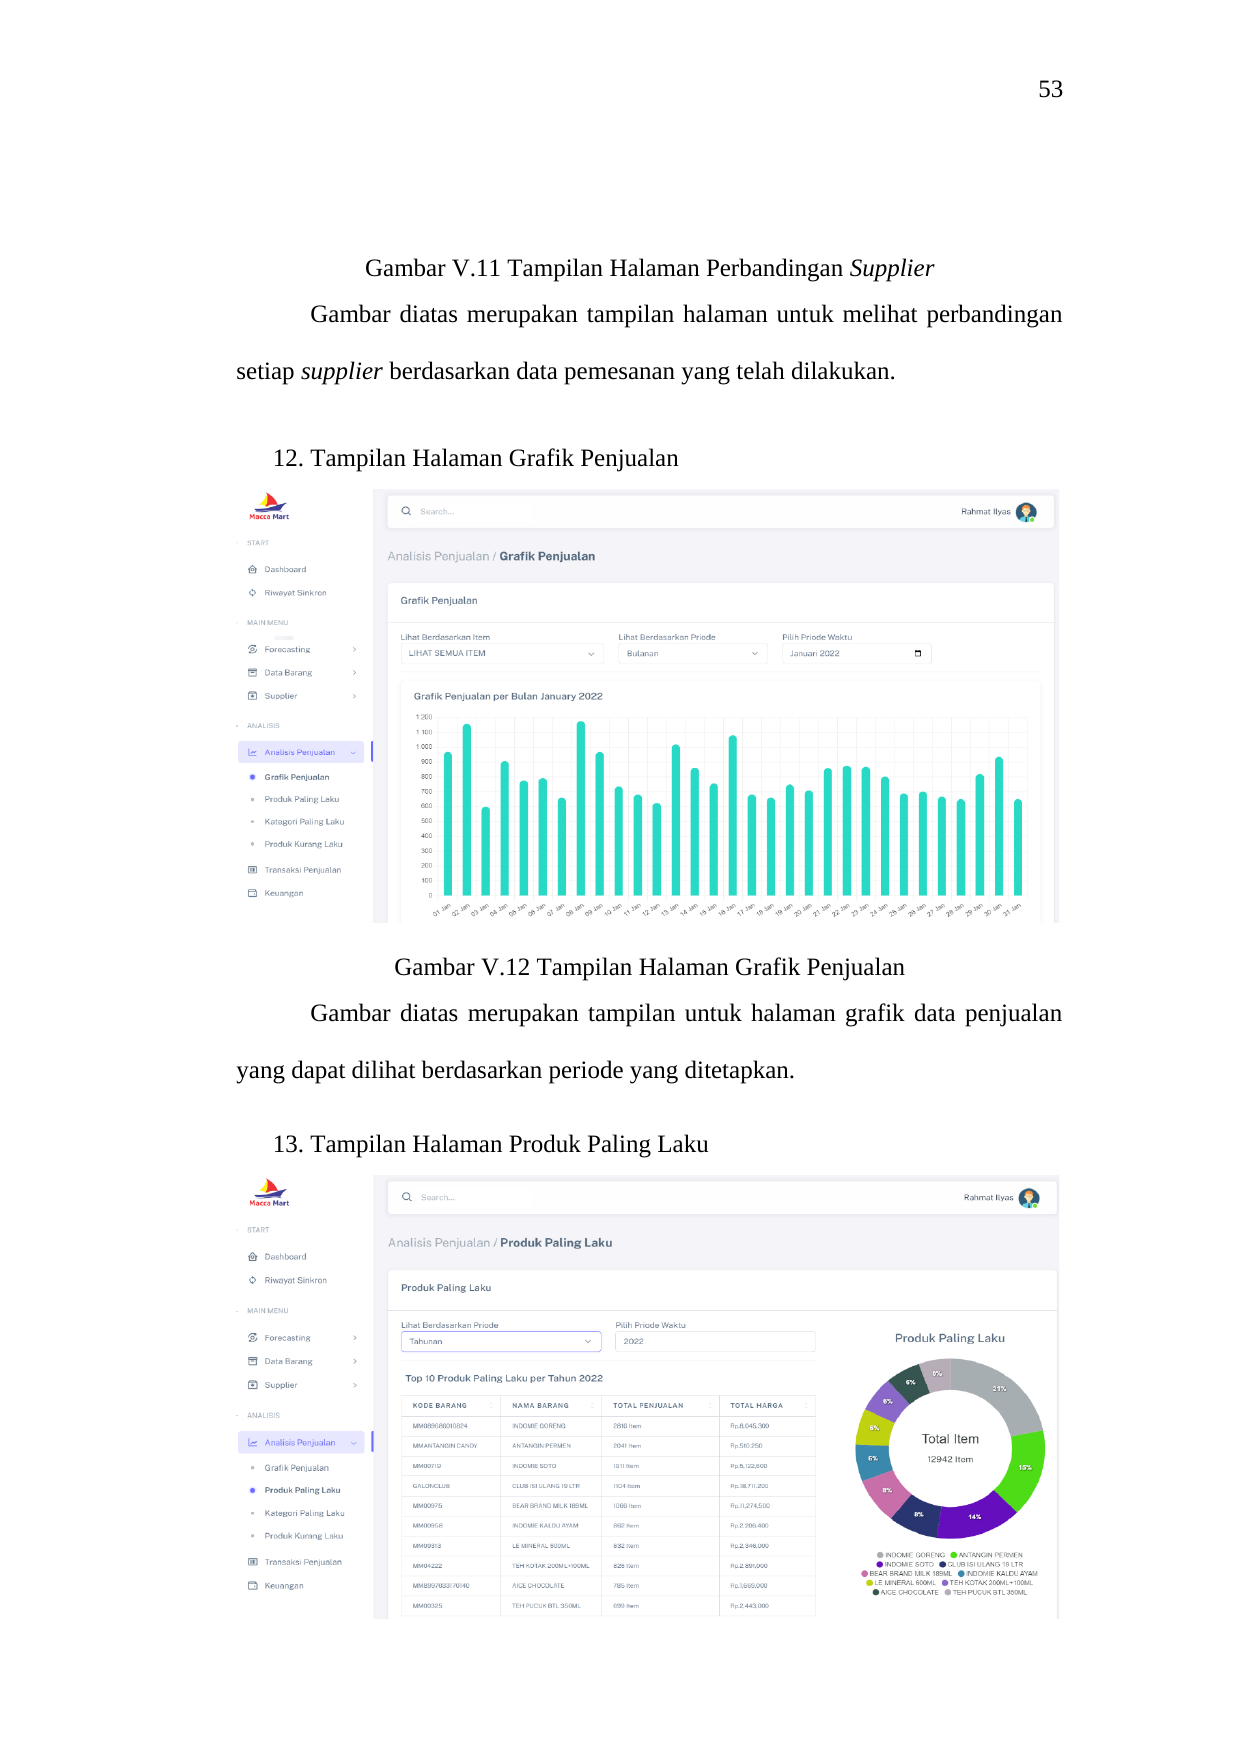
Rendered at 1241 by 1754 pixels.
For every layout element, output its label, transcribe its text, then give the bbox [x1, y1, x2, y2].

list Tampilan Halaman Grafik Penjualan [273, 426, 1063, 476]
list Tampilan Halaman Produk Paling Laku [273, 1113, 1063, 1163]
text Gambar V.11 Tampilan Halaman Perbandingan Supplier [236, 236, 1063, 286]
text Gambar diatas merupakan tampilan untuk halaman grafik data penjualan yang dapat dilihat berdasarkan periode yang ditetapkan. [236, 998, 1063, 1084]
picture [236, 1175, 1060, 1619]
picture [236, 489, 1060, 923]
text Gambar diatas merupakan tampilan halaman untuk melihat perbandingan setiap supplier berdasarkan data pemesanan yang telah dilakukan. [236, 299, 1063, 385]
